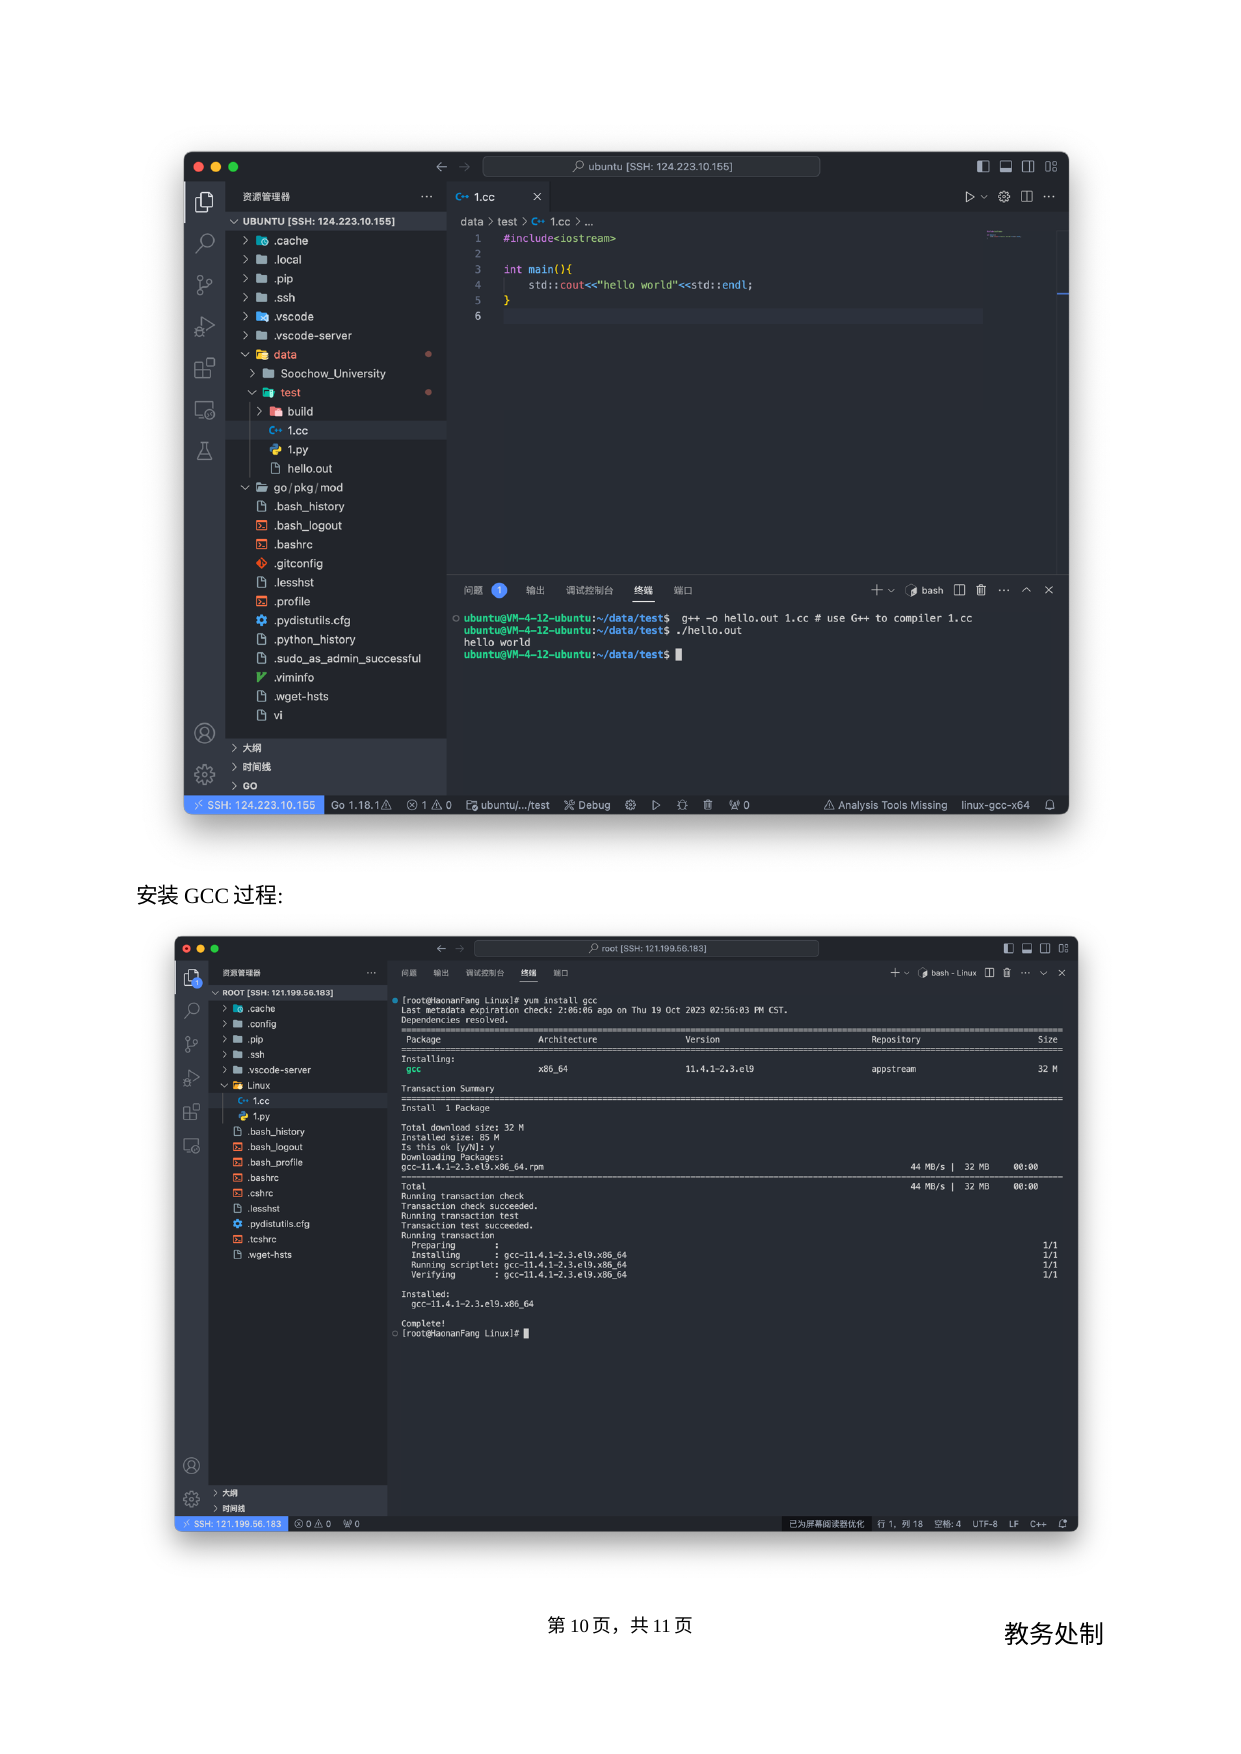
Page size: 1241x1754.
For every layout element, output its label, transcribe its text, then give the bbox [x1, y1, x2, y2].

picture [135, 909, 1117, 1583]
text 安装GCC过程: [136, 878, 1104, 909]
picture [135, 118, 1117, 878]
